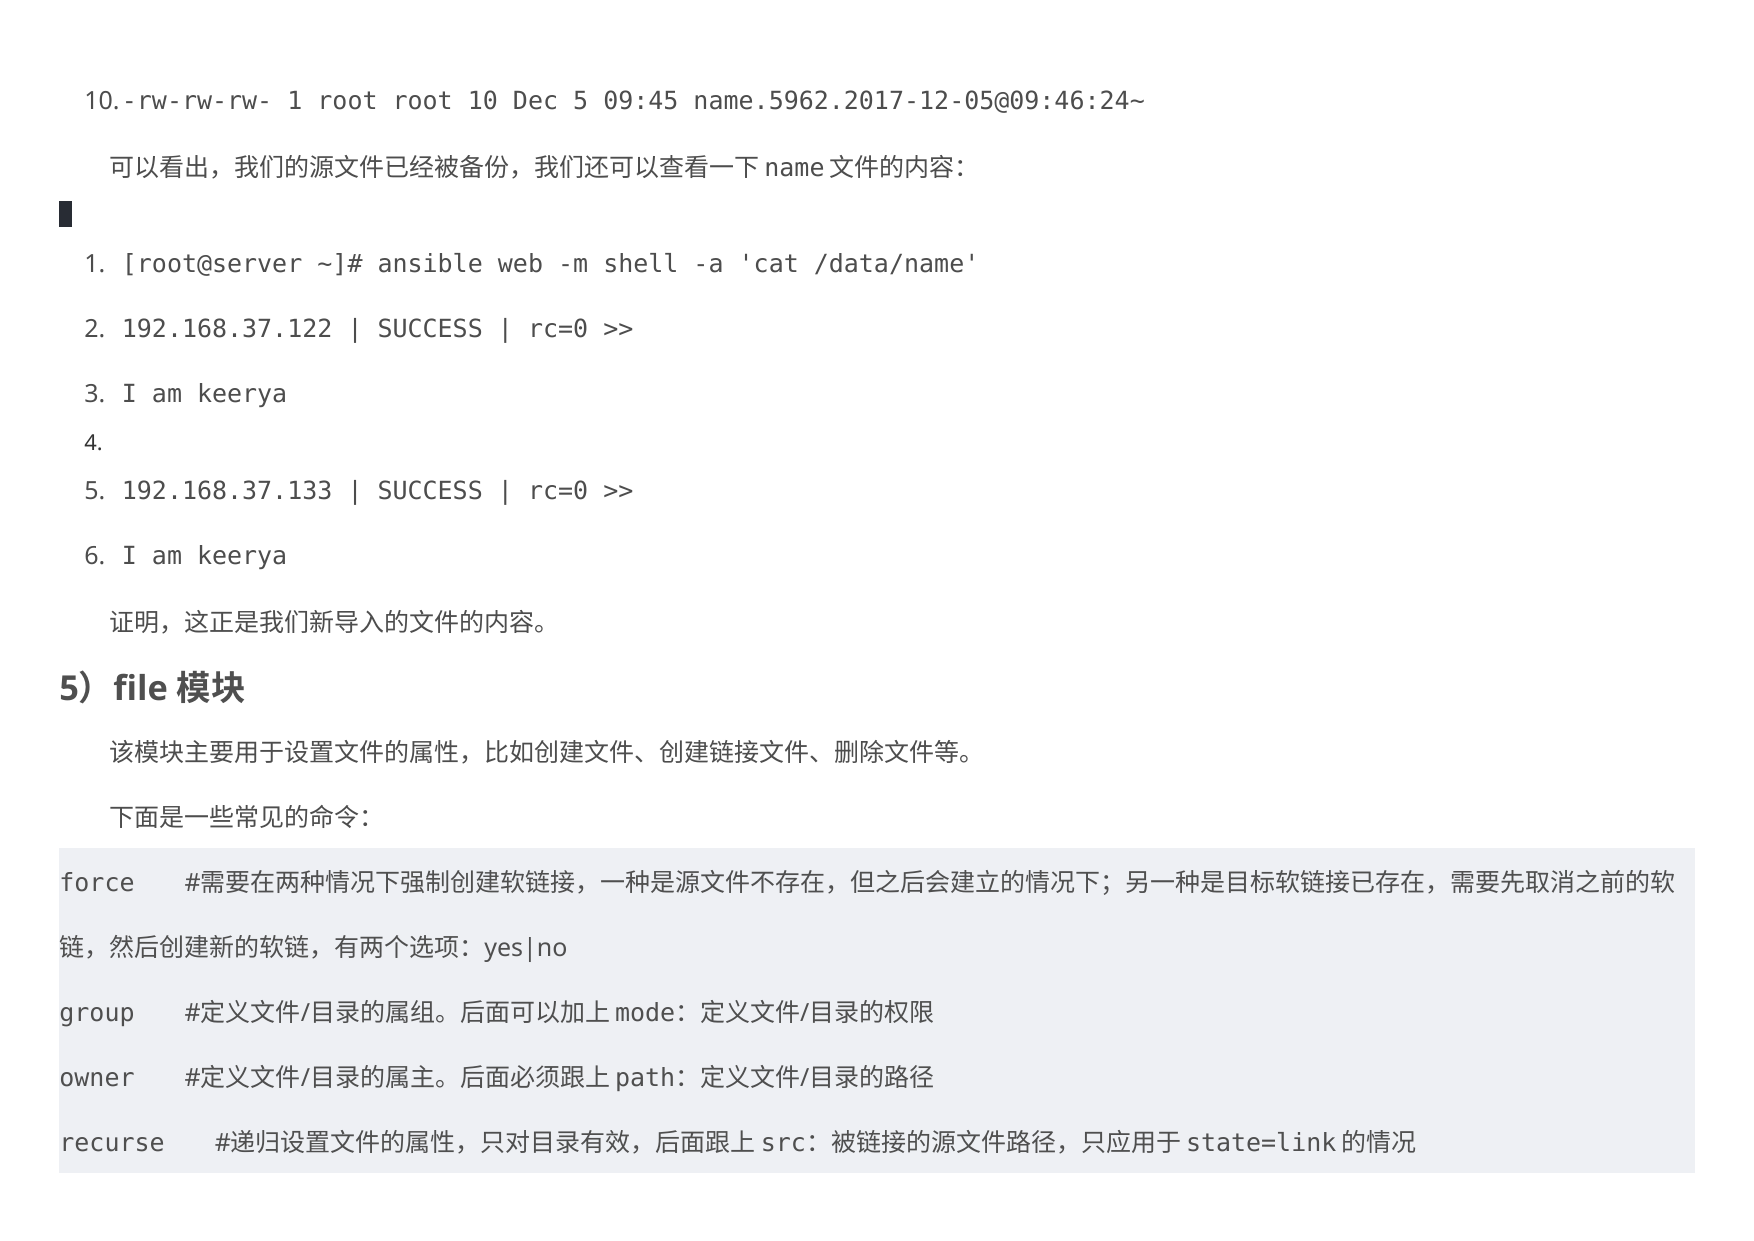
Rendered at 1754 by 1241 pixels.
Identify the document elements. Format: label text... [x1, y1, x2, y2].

list [root@server ~]# ansible web -m shell -a 'cat /data/name' [84, 230, 1695, 295]
text 该模块主要用于设置文件的属性，比如创建文件、创建链接文件、删除文件等。 下面是一些常见的命令： [59, 718, 1695, 848]
text 证明，这正是我们新导入的文件的内容。 [59, 588, 1695, 653]
list I am keerya [84, 523, 1695, 588]
list -rw-rw-rw- 1 root root 10 Dec 5 09:45 name.5962.2017-12-05@09:46:24~ [84, 68, 1695, 133]
list 192.168.37.122 | SUCCESS | rc=0 >> [84, 295, 1695, 360]
list I am keerya [84, 360, 1695, 425]
list 192.168.37.133 | SUCCESS | rc=0 >> [84, 458, 1695, 523]
text 可以看出，我们的源文件已经被备份，我们还可以查看一下name文件的内容： [59, 133, 1695, 198]
subtitle 5）file 模块 [59, 653, 1695, 718]
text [59, 848, 1695, 1173]
